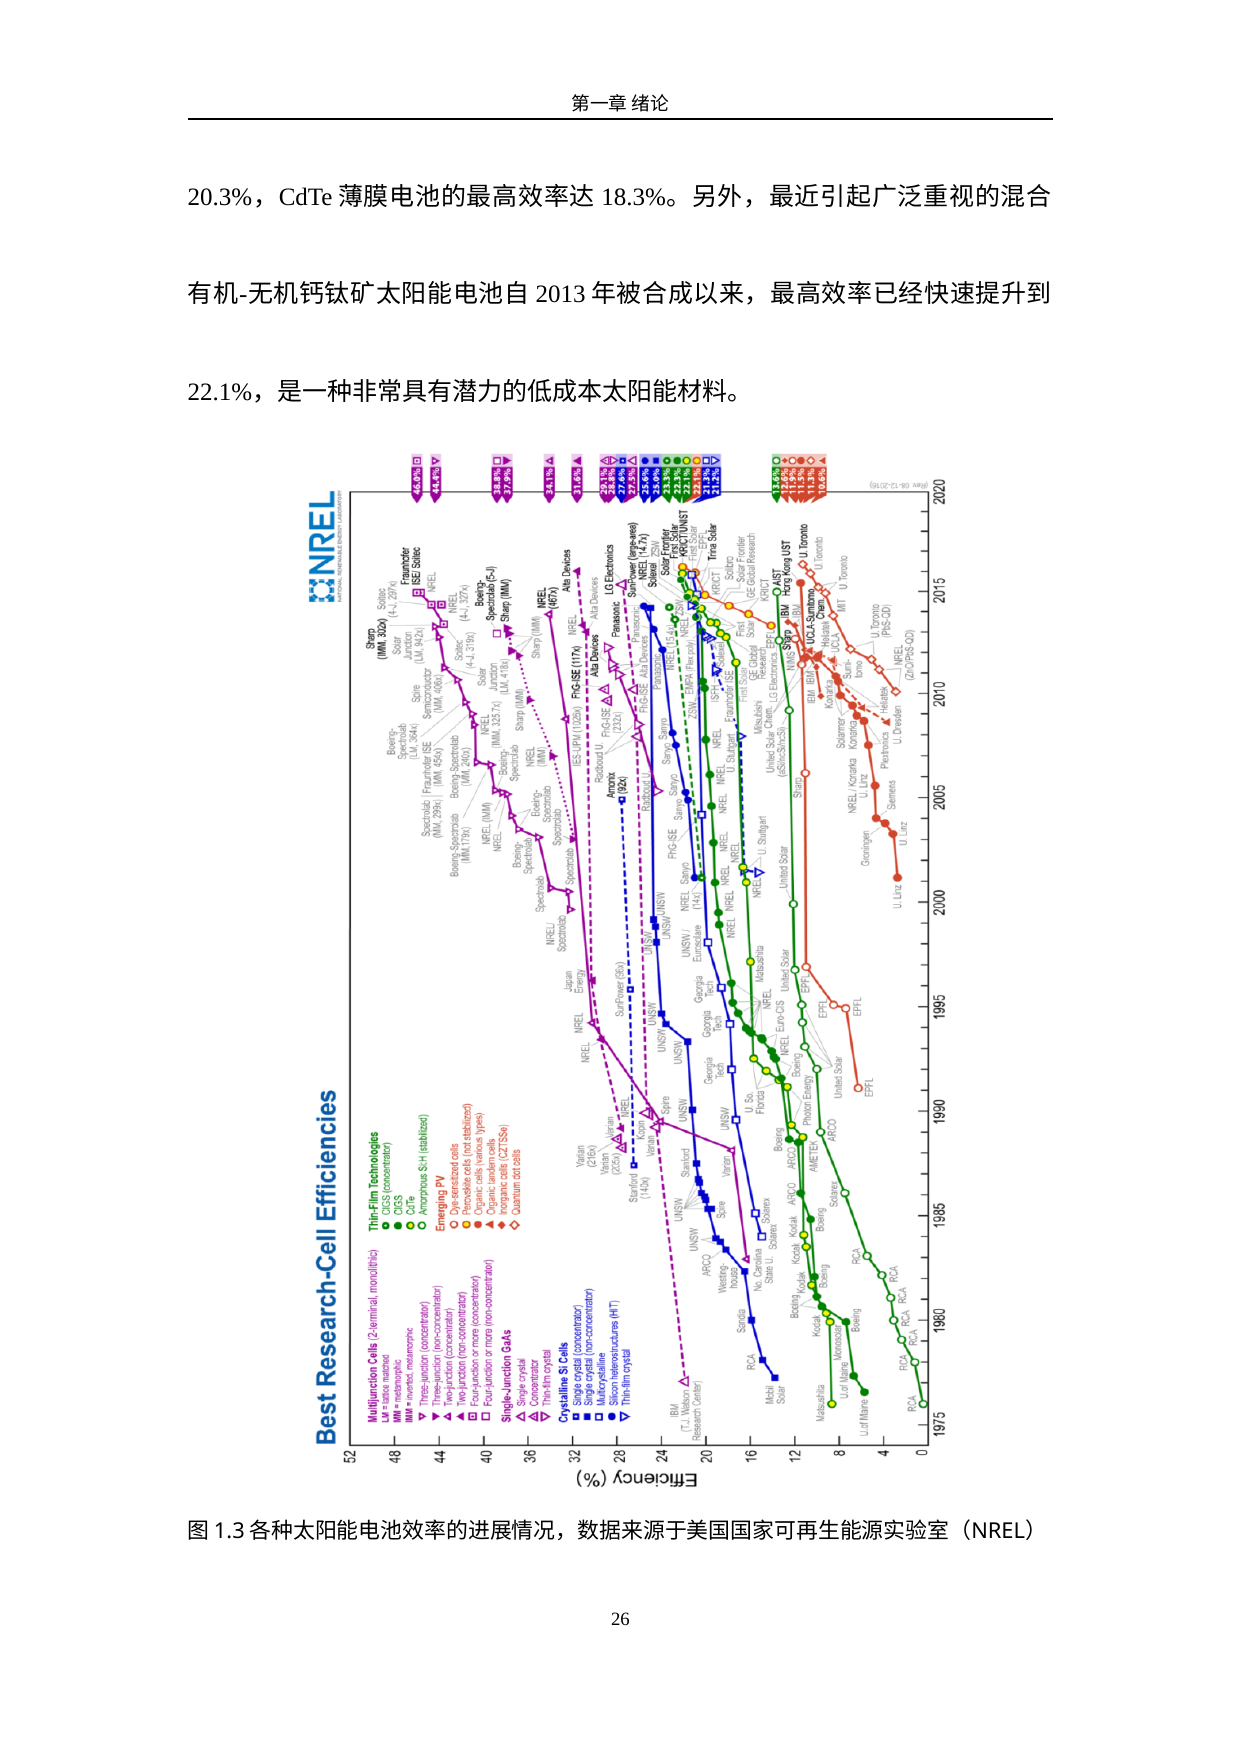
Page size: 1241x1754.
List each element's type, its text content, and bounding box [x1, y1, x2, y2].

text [187, 162, 1053, 422]
text 图1.3各种太阳能电池效率的进展情况，数据来源于美国国家可再生能源实验室（NREL） [187, 1513, 1053, 1545]
picture [299, 455, 949, 1489]
